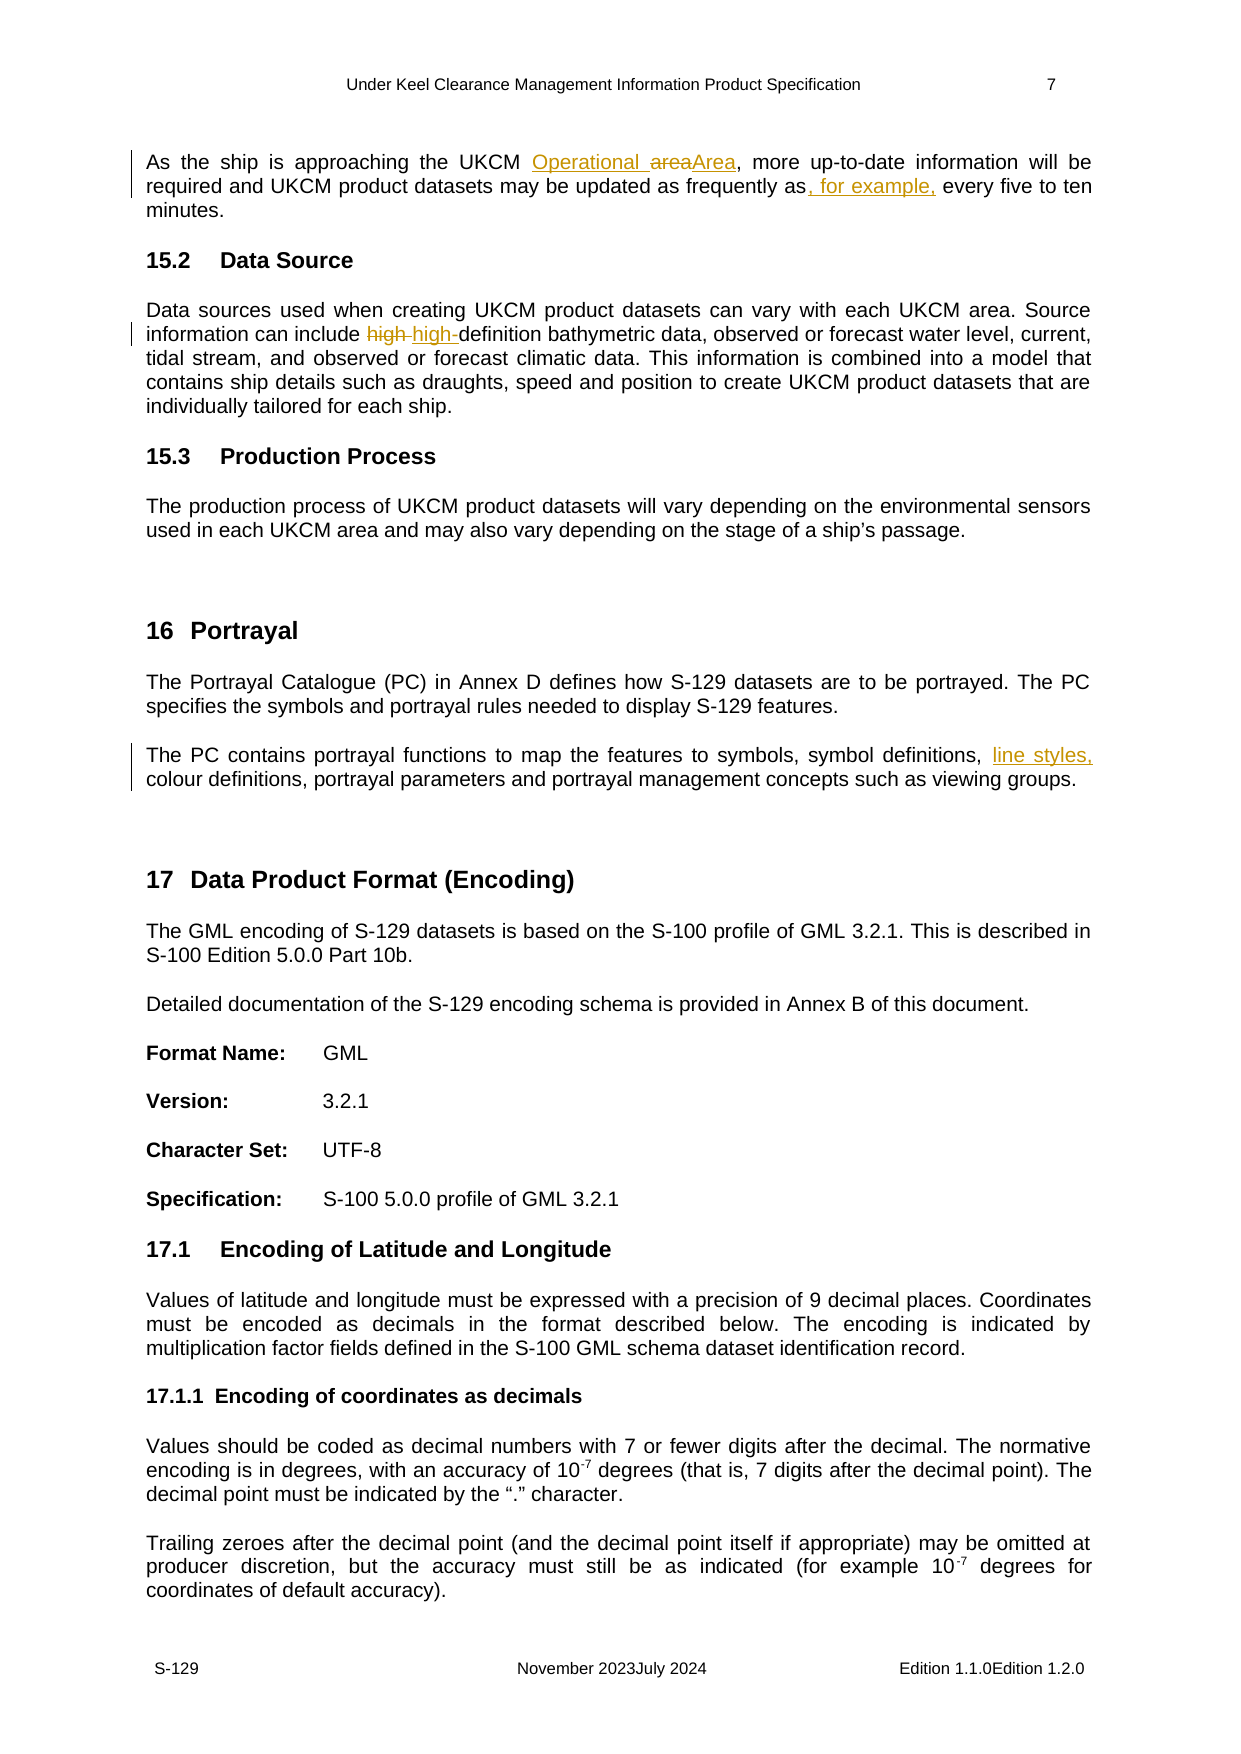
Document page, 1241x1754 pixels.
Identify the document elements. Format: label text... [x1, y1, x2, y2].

text Format Name: GML [146, 1040, 1092, 1064]
text Trailing zeroes after the decimal point (and the decimal point itself if appropriate) may be omitted at producer discretion, but the accuracy must still be as indicated (for example 10-7 degrees for coordinates of default accuracy). [146, 1530, 1092, 1602]
text Values should be coded as decimal numbers with 7 or fewer digits after the decimal. The normative encoding is in degrees, with an accuracy of 10-7 degrees (that is, 7 digits after the decimal point). The decimal point must be indicated by the “.” character. [146, 1433, 1092, 1505]
subtitle Encoding of Latitude and Longitude [146, 1236, 1092, 1263]
text The Portrayal Catalogue (PC) in Annex D defines how S-129 datasets are to be portrayed. The PC specifies the symbols and portrayal rules needed to display S-129 features. [146, 670, 1092, 718]
subtitle Portrayal [146, 616, 1092, 645]
text The production process of UKCM product datasets will vary depending on the environmental sensors used in each UKCM area and may also vary depending on the stage of a ship’s passage. [146, 494, 1092, 542]
subtitle Production Process [146, 443, 1092, 469]
text The PC contains portrayal functions to map the features to symbols, symbol definitions, colour definitions, portrayal parameters and portrayal management concepts such as viewing groups. [146, 743, 1092, 791]
text Values of latitude and longitude must be expressed with a precision of 9 decimal places. Coordinates must be encoded as decimals in the format described below. The encoding is indicated by multiplication factor fields defined in the S-100 GML schema dataset identification record. [146, 1288, 1092, 1359]
text The GML encoding of S-129 datasets is based on the S-100 profile of GML 3.2.1. This is described in S-100 Edition 5.0.0 Part 10b. [146, 918, 1092, 966]
subtitle Data Source [146, 247, 1092, 273]
text Character Set: UTF-8 [146, 1138, 1092, 1162]
text Data sources used when creating UKCM product datasets can vary with each UKCM area. Source information can include definition bathymetric data, observed or forecast water level, current, tidal stream, and observed or forecast climatic data. This information is combined into a model that contains ship details such as draughts, speed and position to create UKCM product datasets that are individually tailored for each ship. [146, 298, 1092, 418]
text As the ship is approaching the UKCM , more up-to-date information will be required and UKCM product datasets may be updated as frequently as every five to ten minutes. [146, 150, 1092, 222]
text Version: 3.2.1 [146, 1089, 1092, 1113]
text Specification: S-100 5.0.0 profile of GML 3.2.1 [146, 1187, 1092, 1211]
subtitle Data Product Format (Encoding) [146, 865, 1092, 893]
subtitle Encoding of coordinates as decimals [146, 1384, 1092, 1408]
text Detailed documentation of the S-129 encoding schema is provided in Annex B of this document. [146, 991, 1092, 1015]
